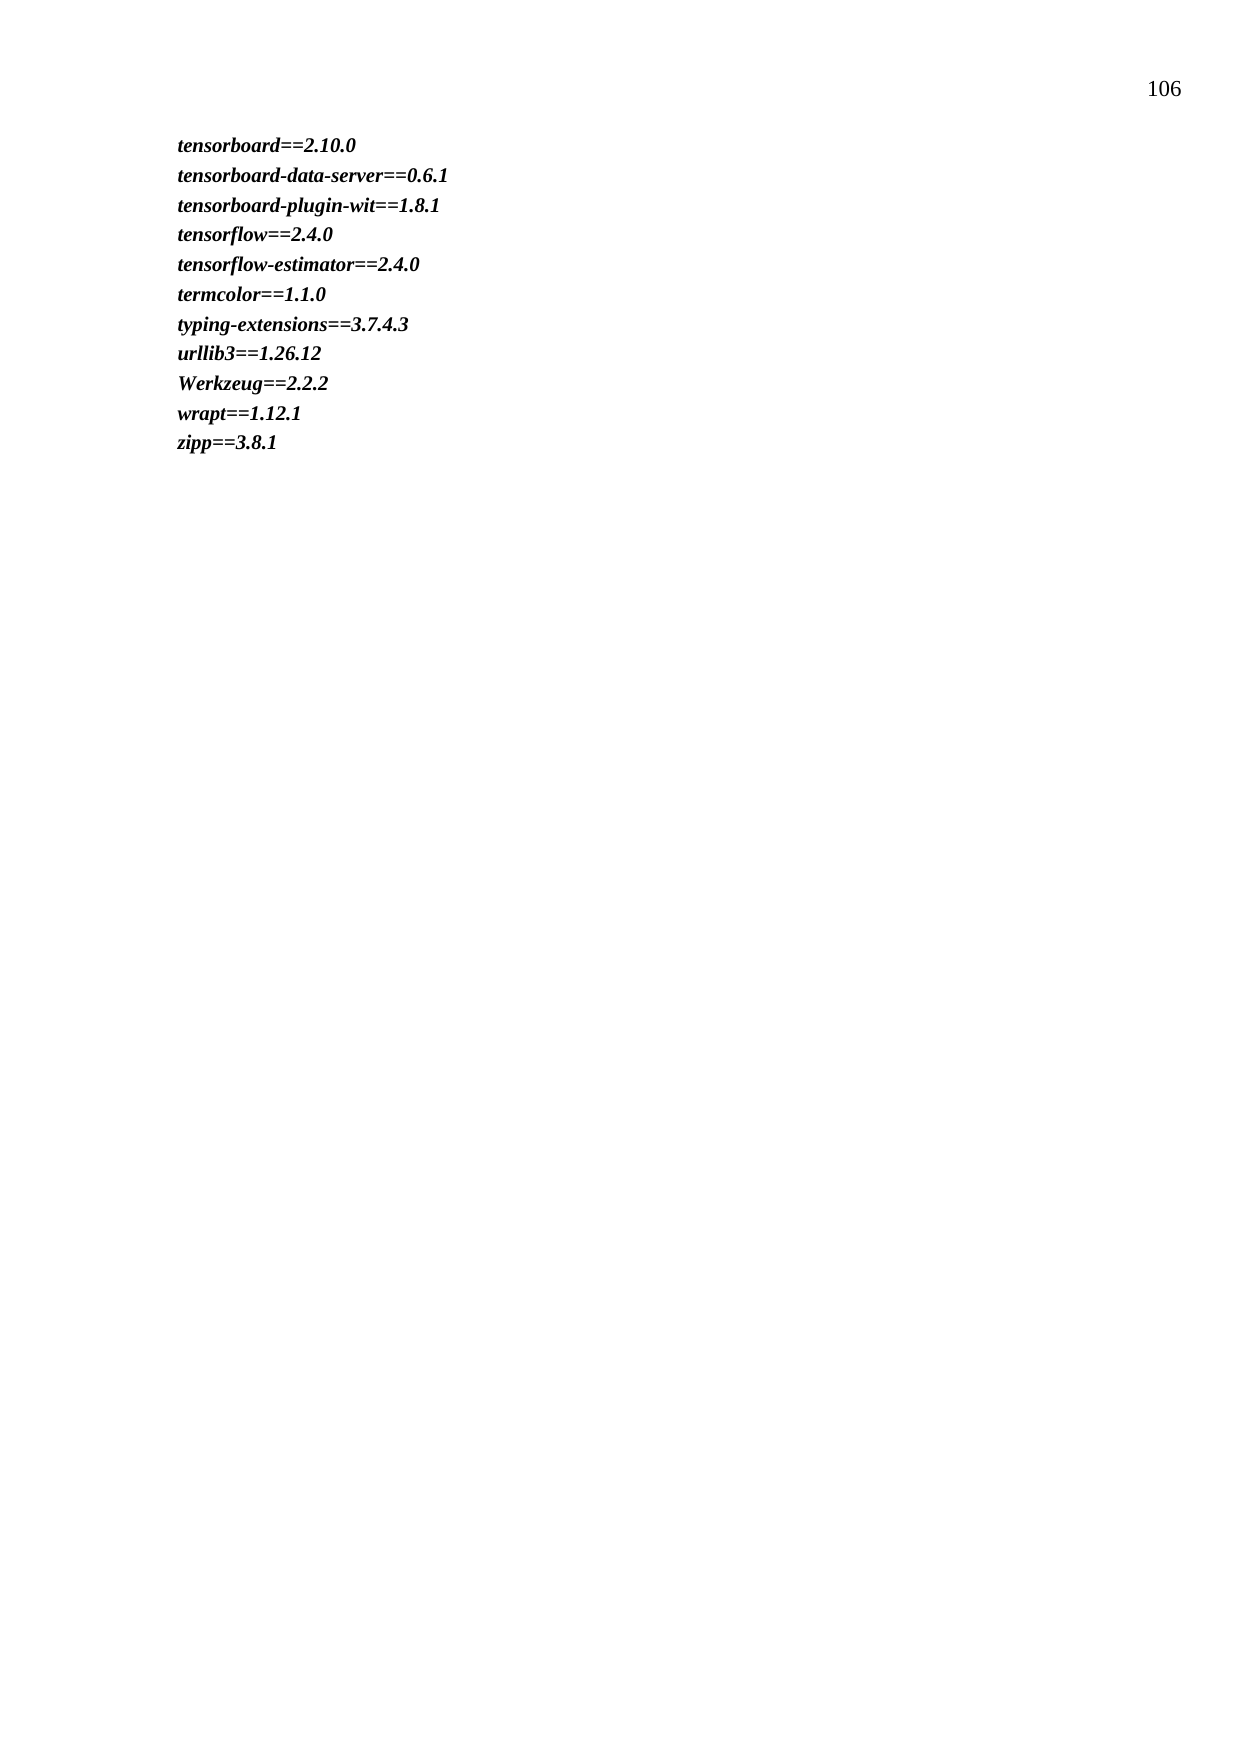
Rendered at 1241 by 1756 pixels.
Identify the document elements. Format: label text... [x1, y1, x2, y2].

text urllib3==1.26.12 [177, 336, 1181, 365]
text Werkzeug==2.2.2 [177, 365, 1181, 395]
text termcolor==1.1.0 [177, 276, 1181, 306]
text tensorboard-data-server==0.6.1 [177, 157, 1181, 187]
text zipp==3.8.1 [177, 424, 1181, 454]
text wrapt==1.12.1 [177, 395, 1181, 424]
text tensorboard-plugin-wit==1.8.1 [177, 187, 1181, 217]
text tensorboard==2.10.0 [177, 128, 1181, 157]
text typing-extensions==3.7.4.3 [177, 306, 1181, 336]
text tensorflow==2.4.0 [177, 217, 1181, 246]
text tensorflow-estimator==2.4.0 [177, 246, 1181, 276]
